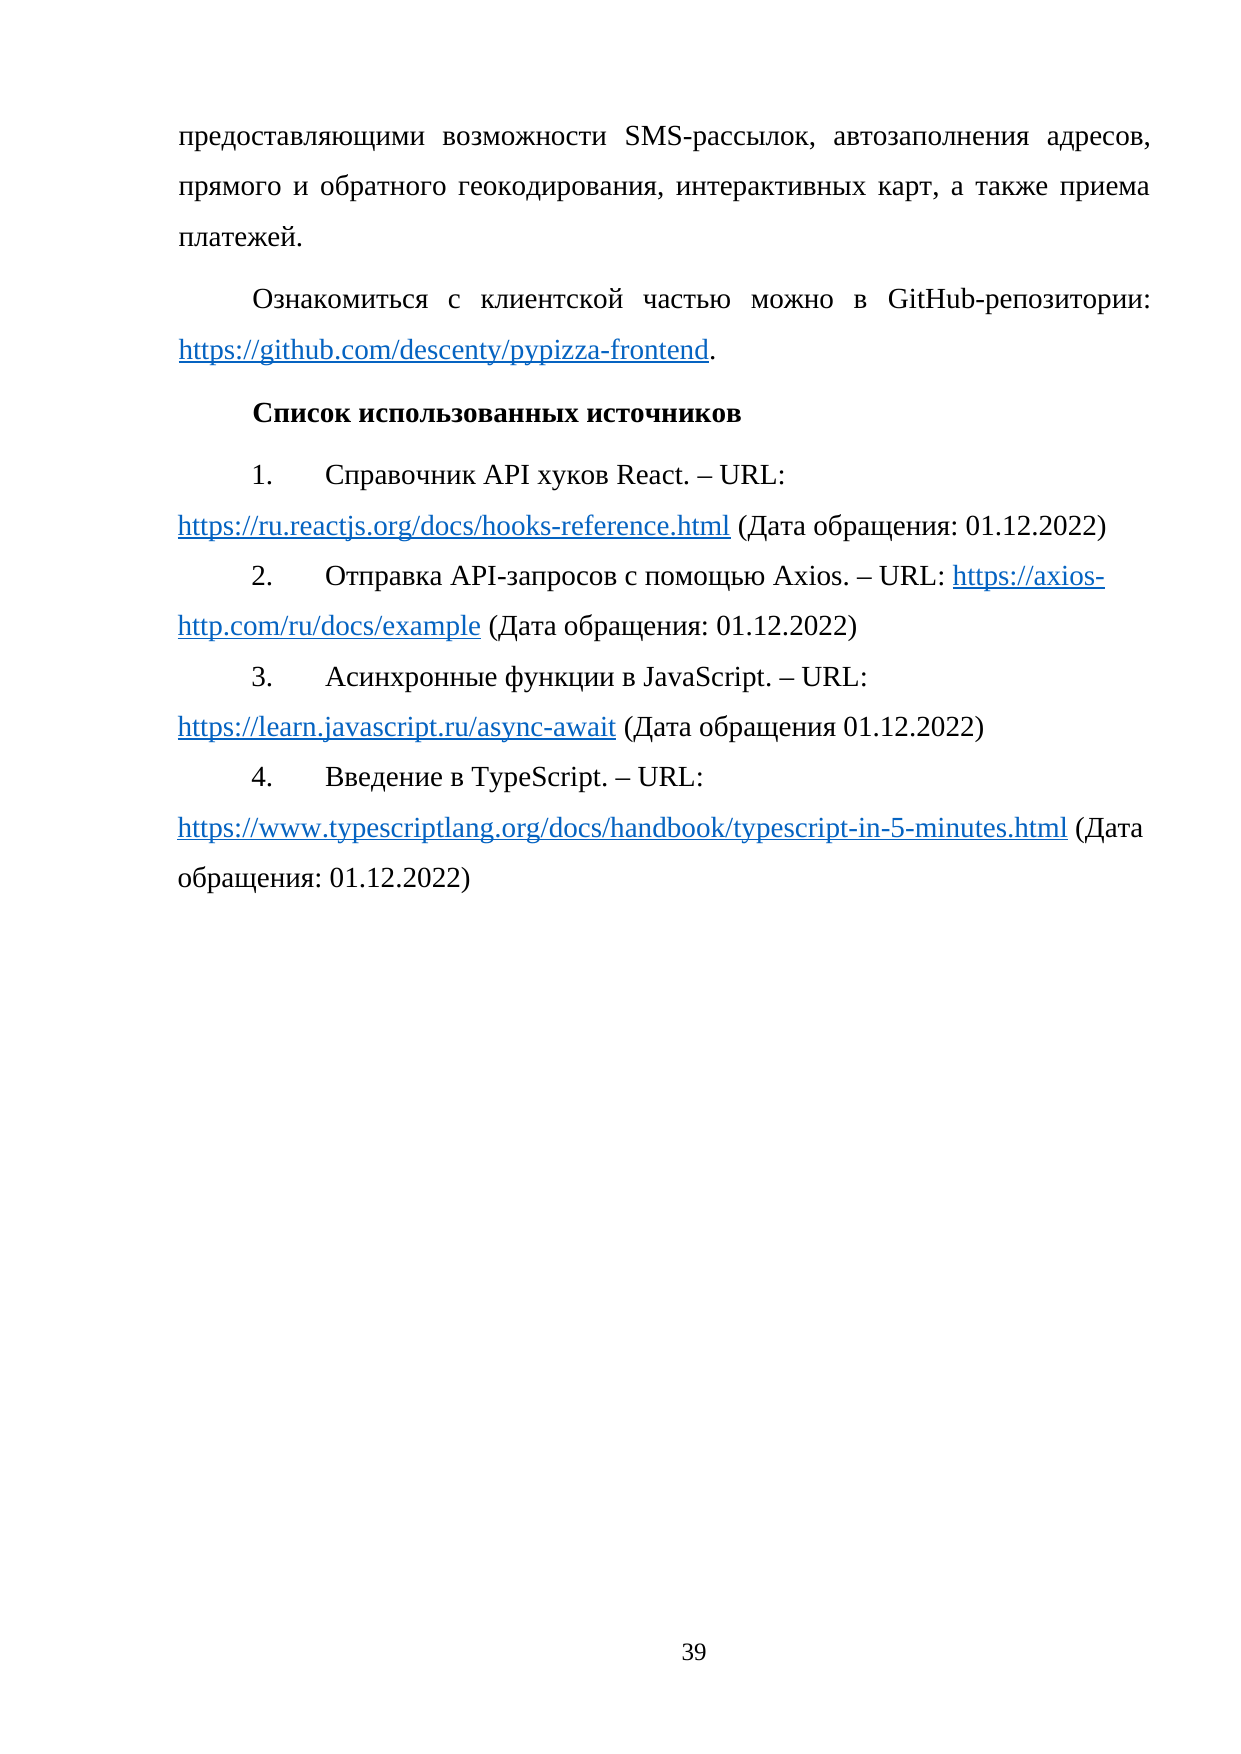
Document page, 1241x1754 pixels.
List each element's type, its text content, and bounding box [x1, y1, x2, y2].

list Отправка API-запросов с помощью Axios. – URL: https://axios-http.com/ru/docs/example (Дата обращения: 01.12.2022) [177, 558, 1152, 642]
list Введение в TypeScript. – URL: https://www.typescriptlang.org/docs/handbook/typescript-in-5-minutes.html (Дата обращения: 01.12.2022) [177, 759, 1152, 893]
text Список использованных источников [178, 395, 1151, 428]
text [178, 118, 1151, 252]
list Справочник API хуков React. – URL: https://ru.reactjs.org/docs/hooks-reference.html (Дата обращения: 01.12.2022) [177, 457, 1152, 541]
text Ознакомиться с клиентской частью можно в GitHub-репозитории: https://github.com/descenty/pypizza-frontend. [178, 282, 1151, 365]
list Асинхронные функции в JavaScript. – URL: https://learn.javascript.ru/async-await (Дата обращения 01.12.2022) [177, 659, 1152, 743]
